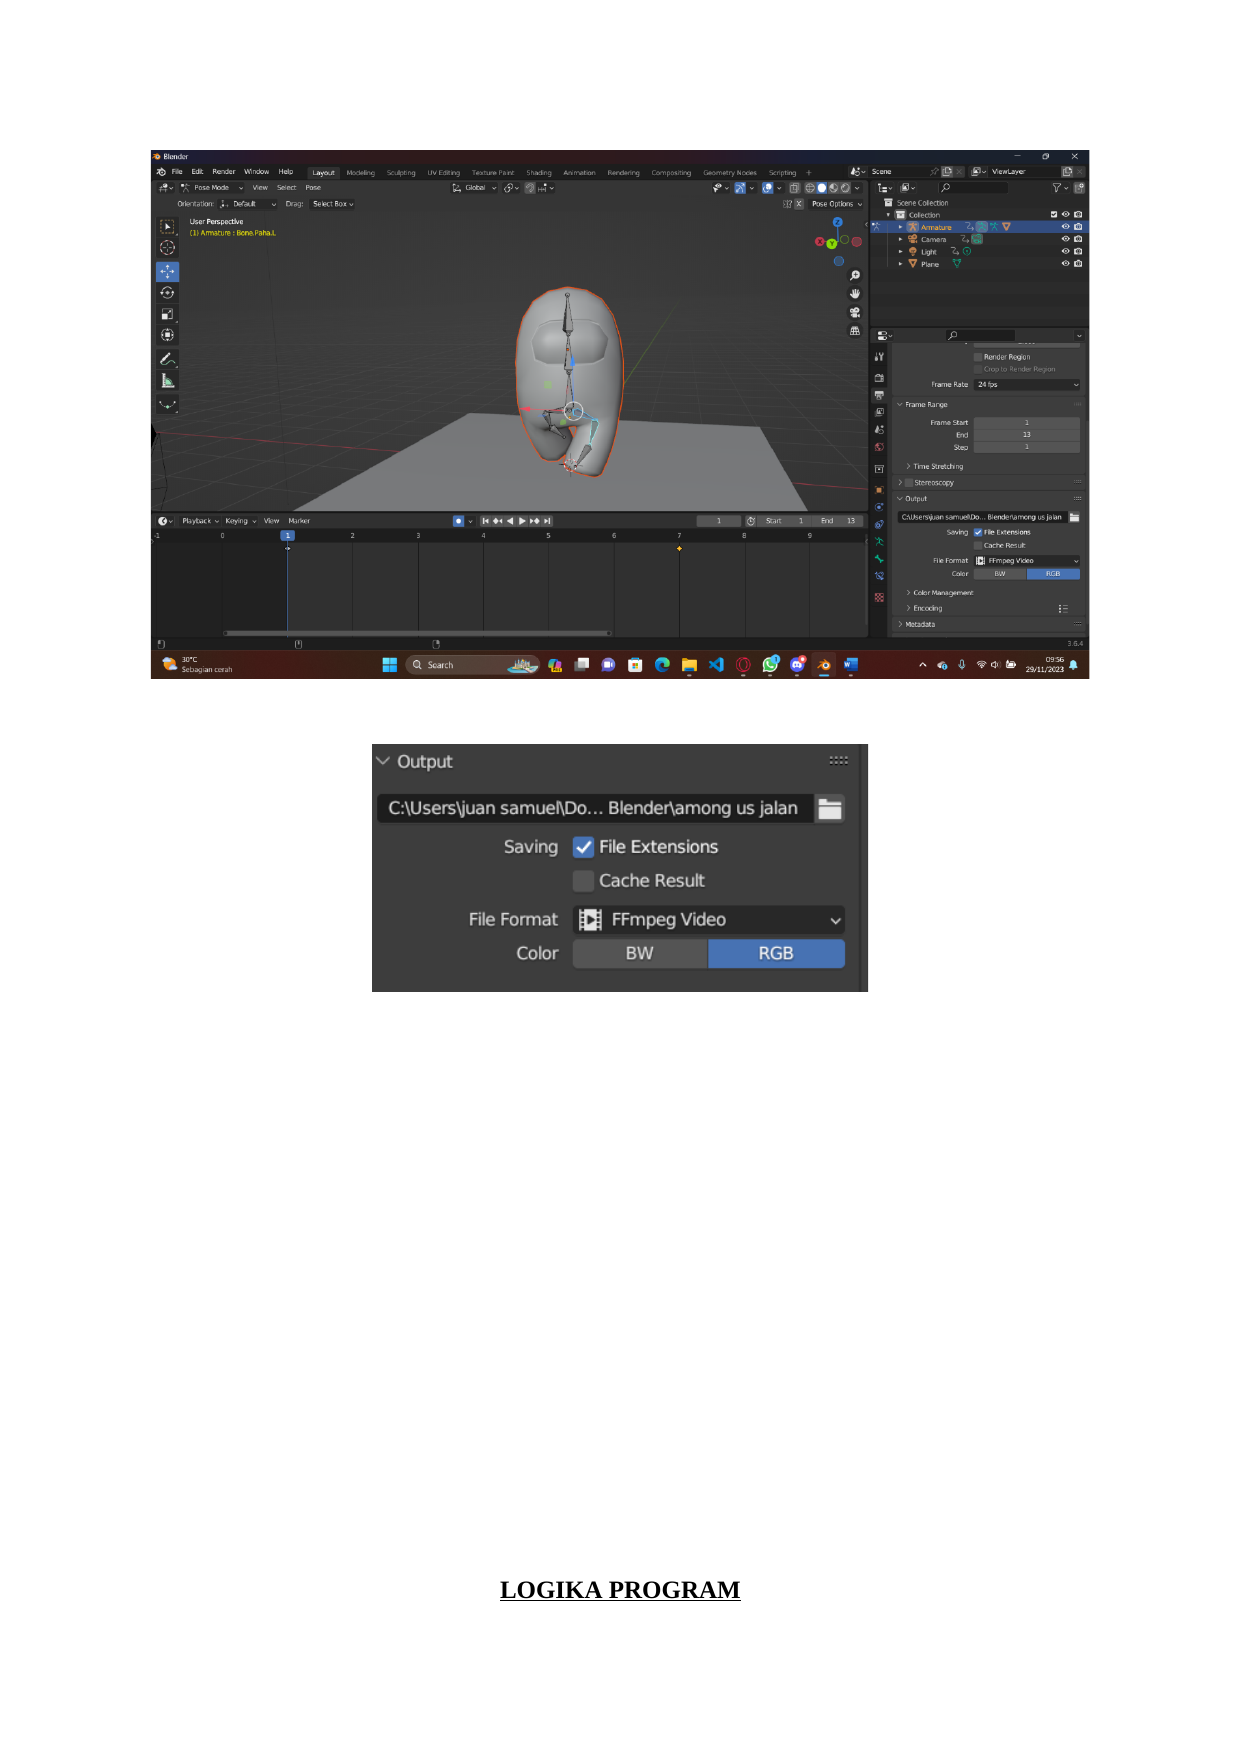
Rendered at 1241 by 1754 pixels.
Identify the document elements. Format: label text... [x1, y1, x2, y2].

text LOGIKA PROGRAM [150, 1575, 1090, 1604]
picture [372, 744, 869, 992]
picture [150, 150, 1090, 679]
